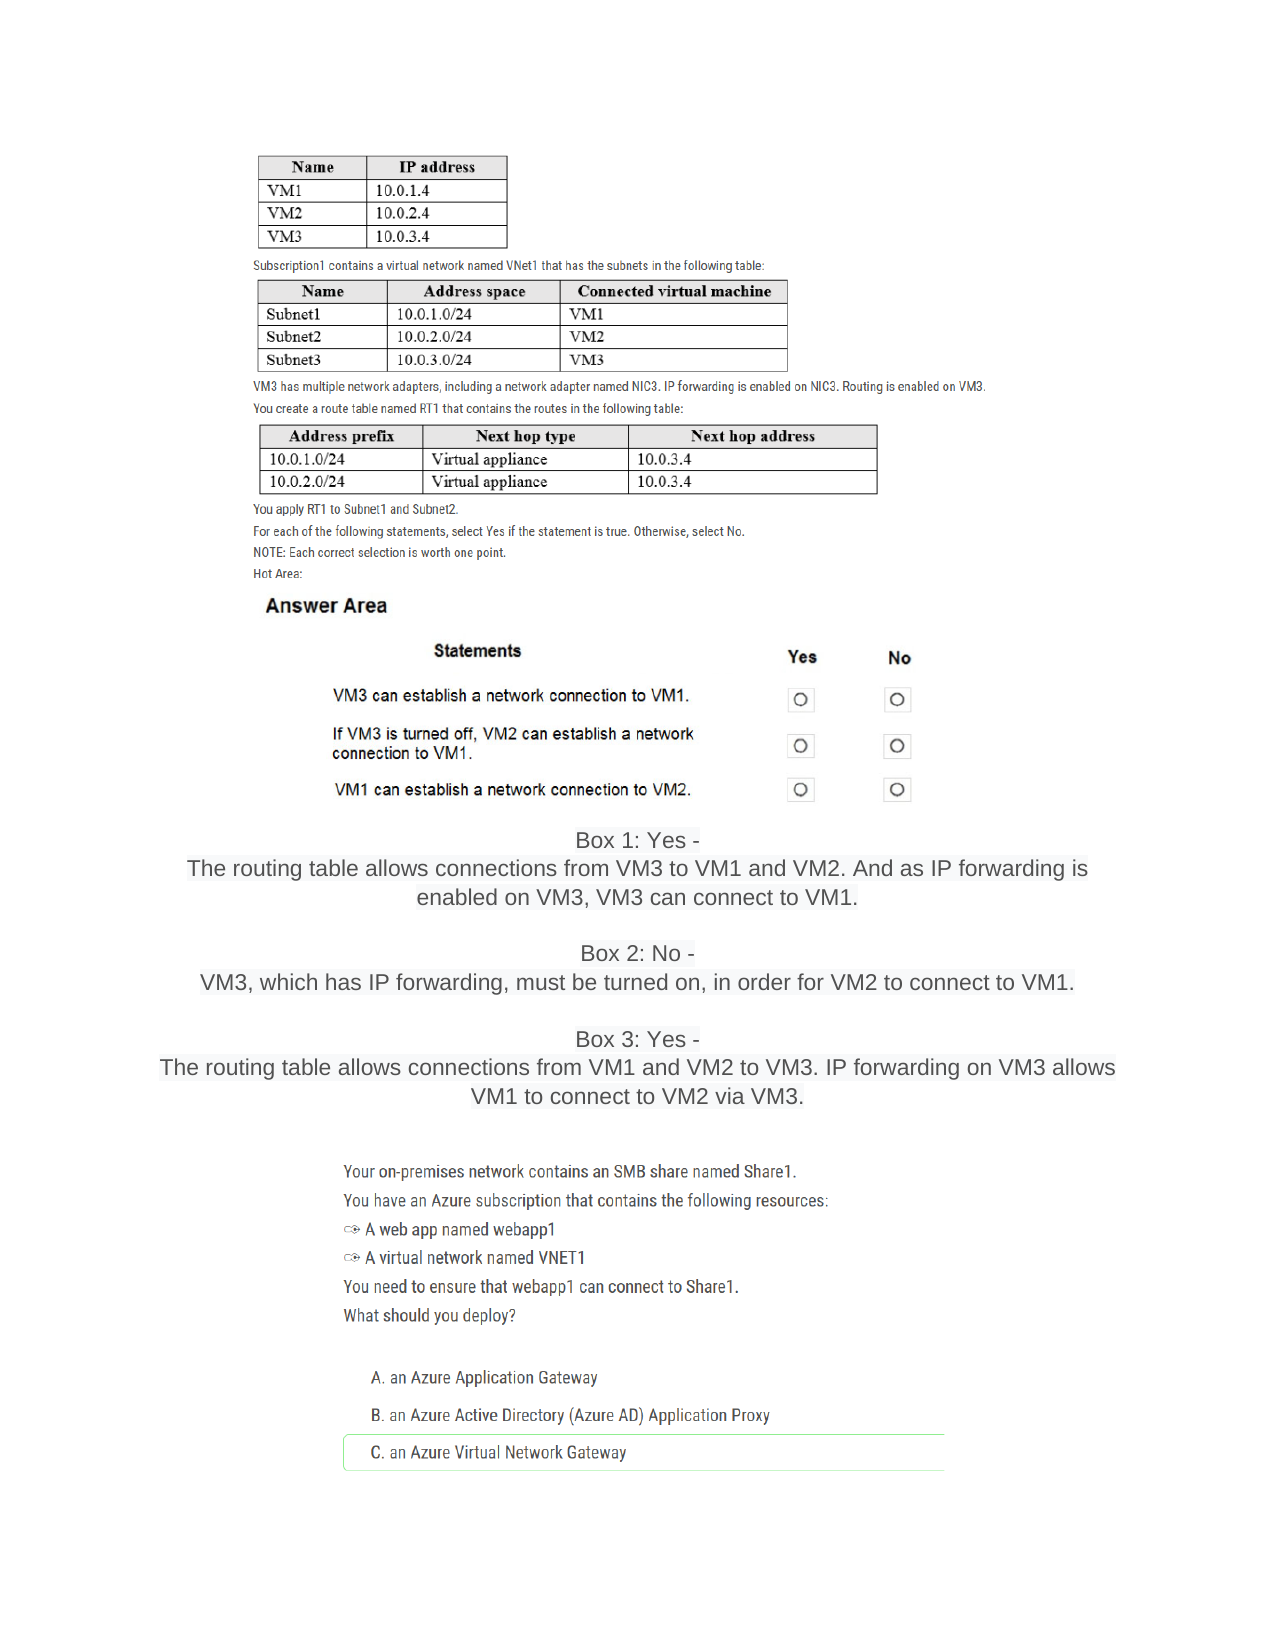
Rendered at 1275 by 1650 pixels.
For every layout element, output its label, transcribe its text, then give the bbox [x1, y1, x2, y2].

picture [330, 1158, 945, 1487]
picture [243, 150, 1032, 808]
text Box 1: Yes - The routing table allows connections from VM3 to VM1 and VM2. And as IP forwarding is enabled on VM3, VM3 can connect to VM1. Box 2: No - VM3, which has IP forwarding, must be turned on, in order for VM2 to connect to VM1. Box 3: Yes - The routing table allows connections from VM1 and VM2 to VM3. IP forwarding on VM3 allows VM1 to connect to VM2 via VM3. [150, 827, 1125, 1139]
